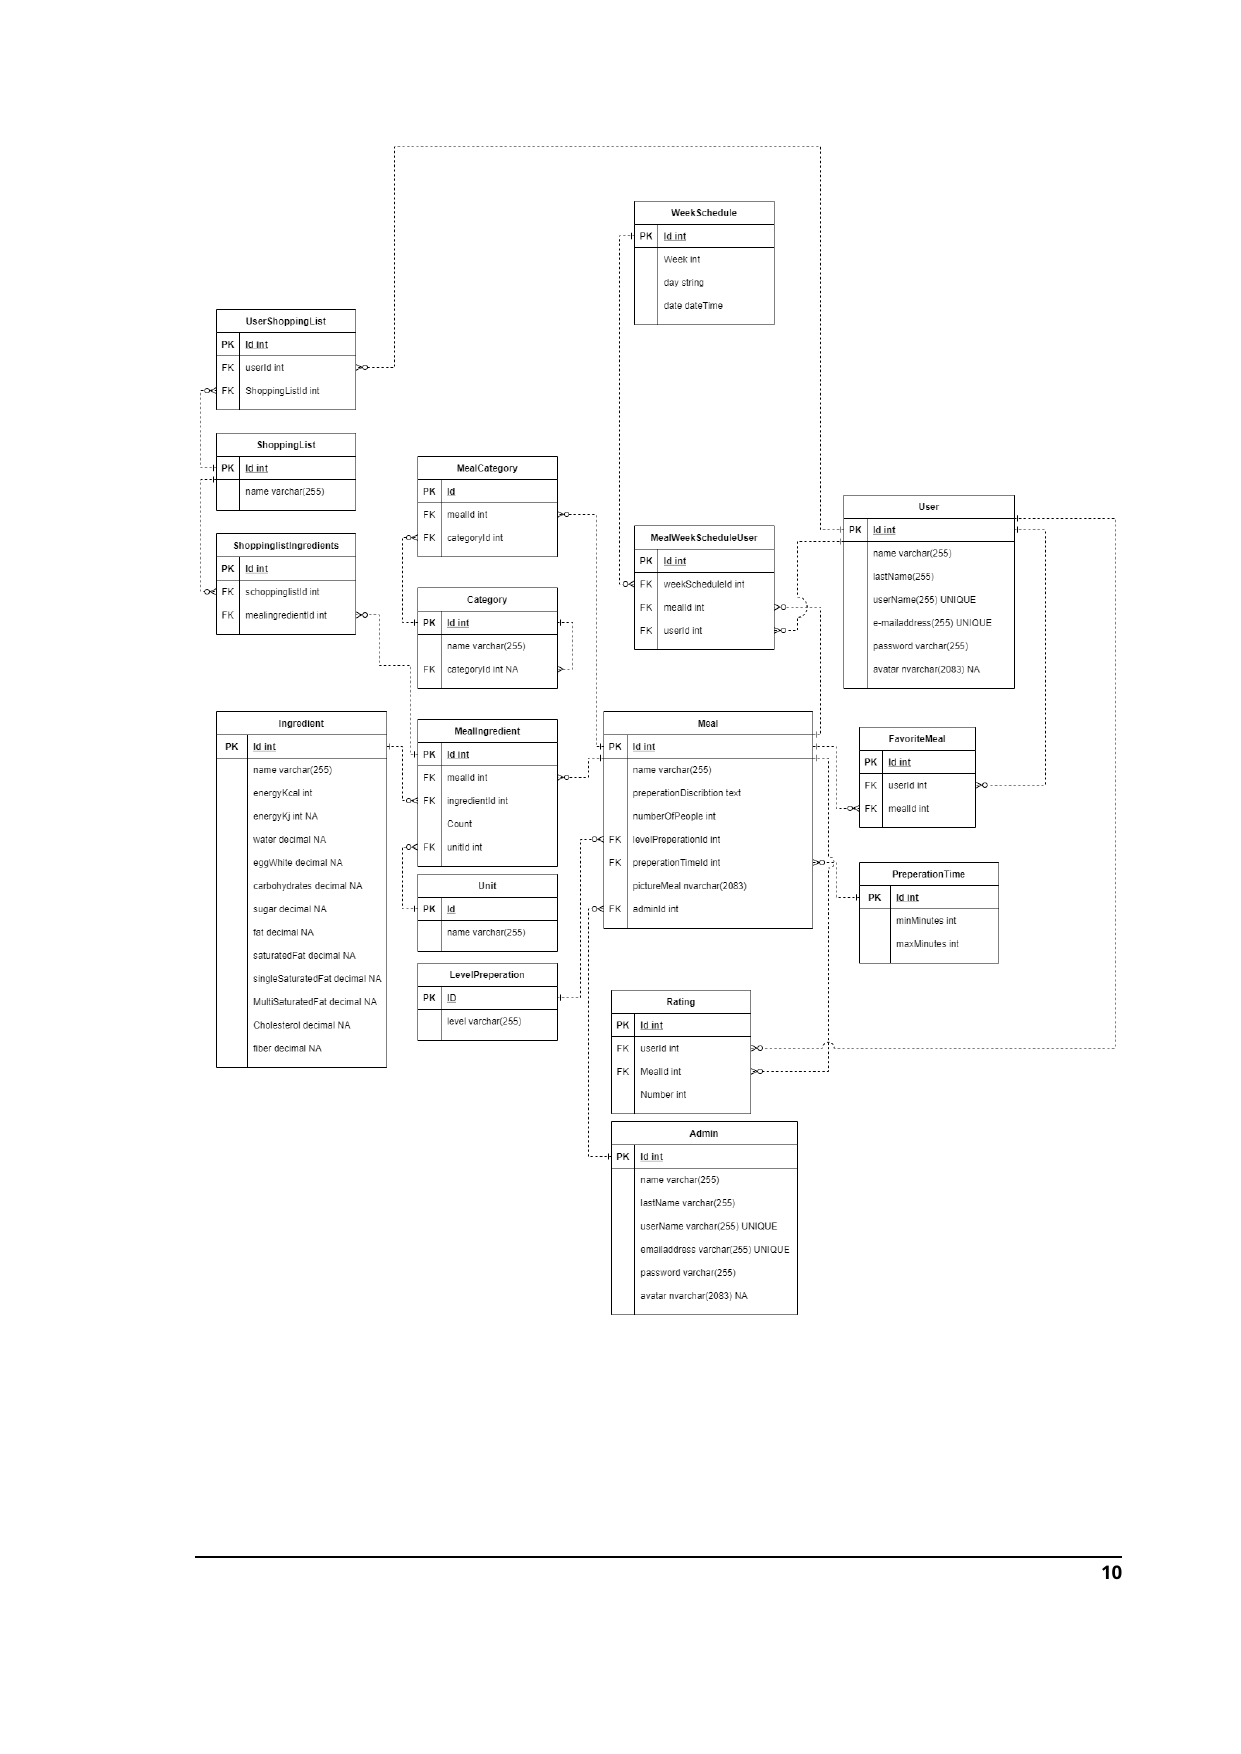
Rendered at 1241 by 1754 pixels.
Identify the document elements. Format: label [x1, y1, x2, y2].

picture [194, 140, 1122, 1315]
